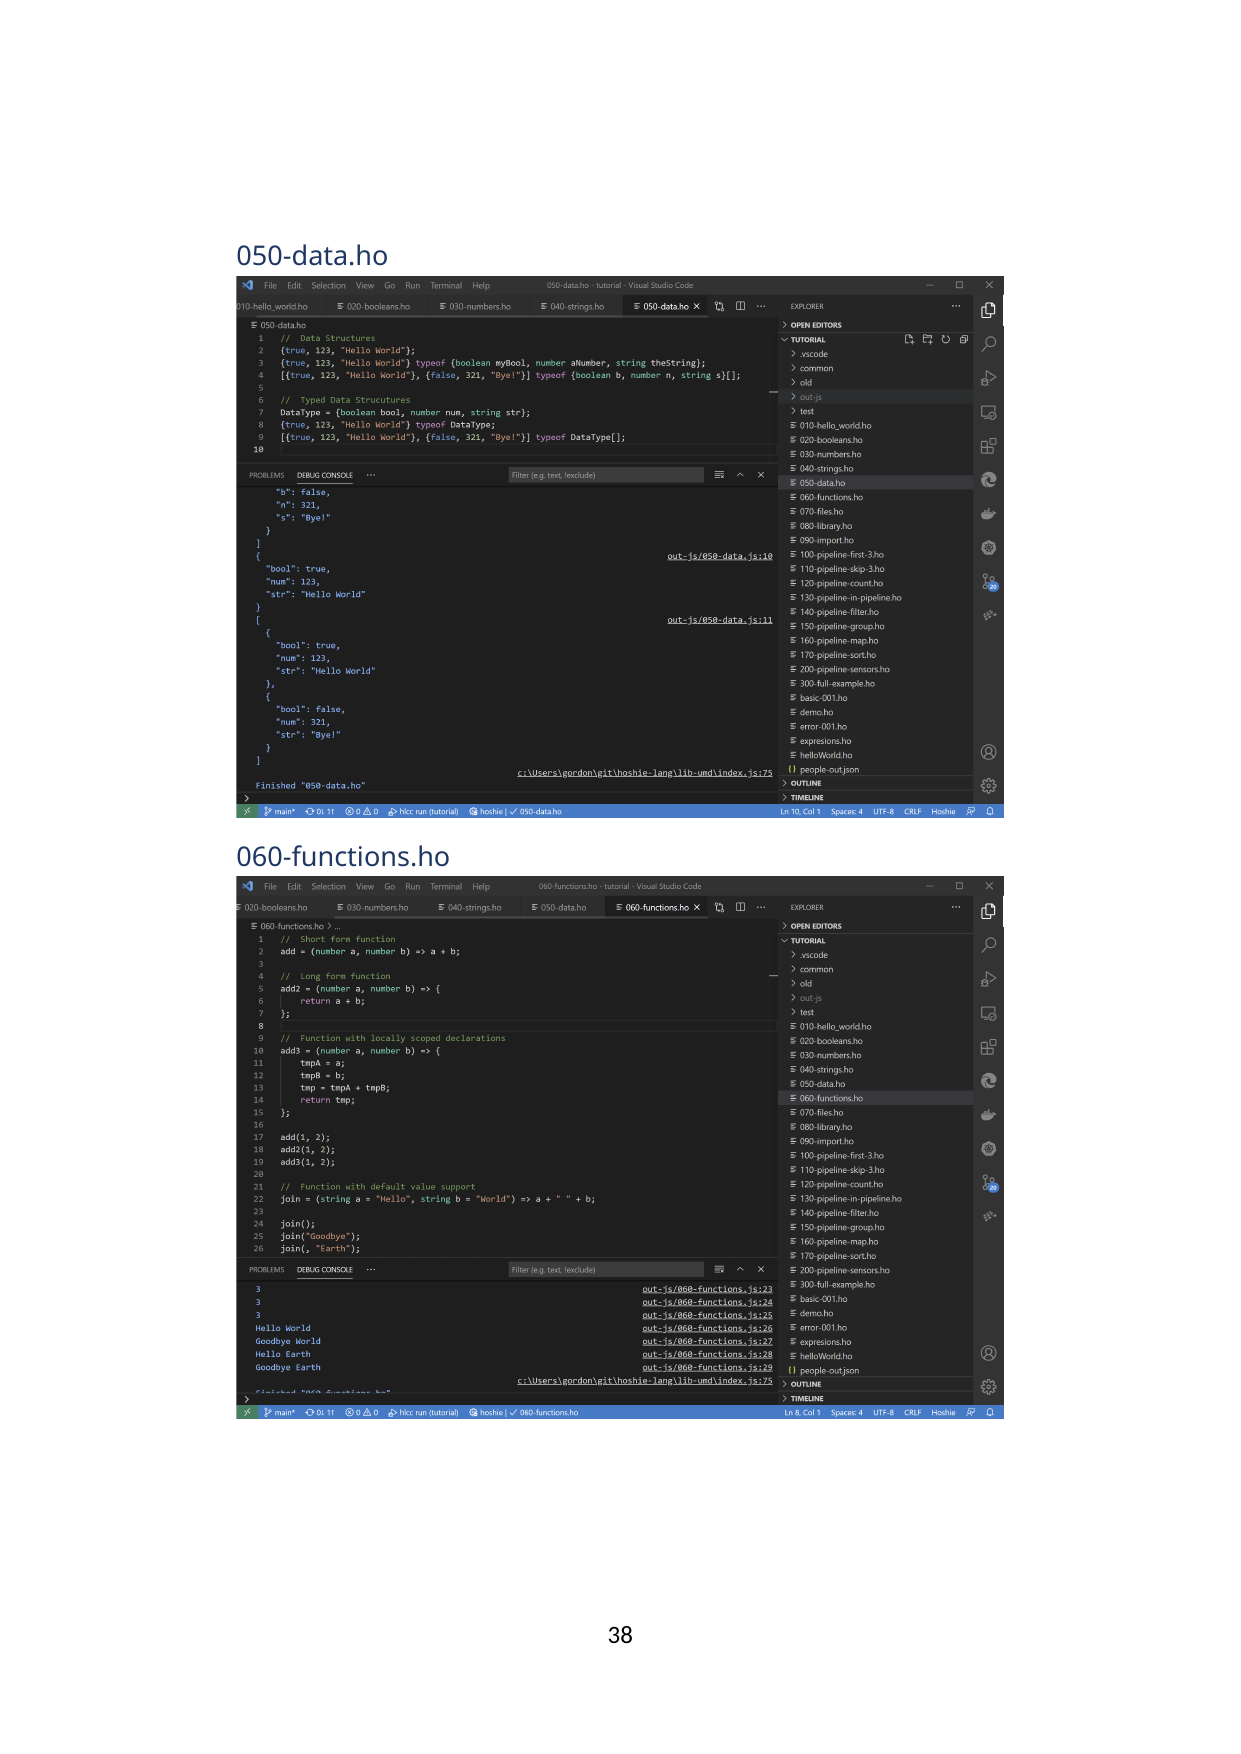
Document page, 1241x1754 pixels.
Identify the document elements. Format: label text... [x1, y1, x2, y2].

subtitle 060-functions.ho [236, 837, 1004, 874]
picture [236, 276, 1004, 818]
subtitle 050-data.ho [236, 236, 1004, 273]
picture [236, 876, 1004, 1419]
